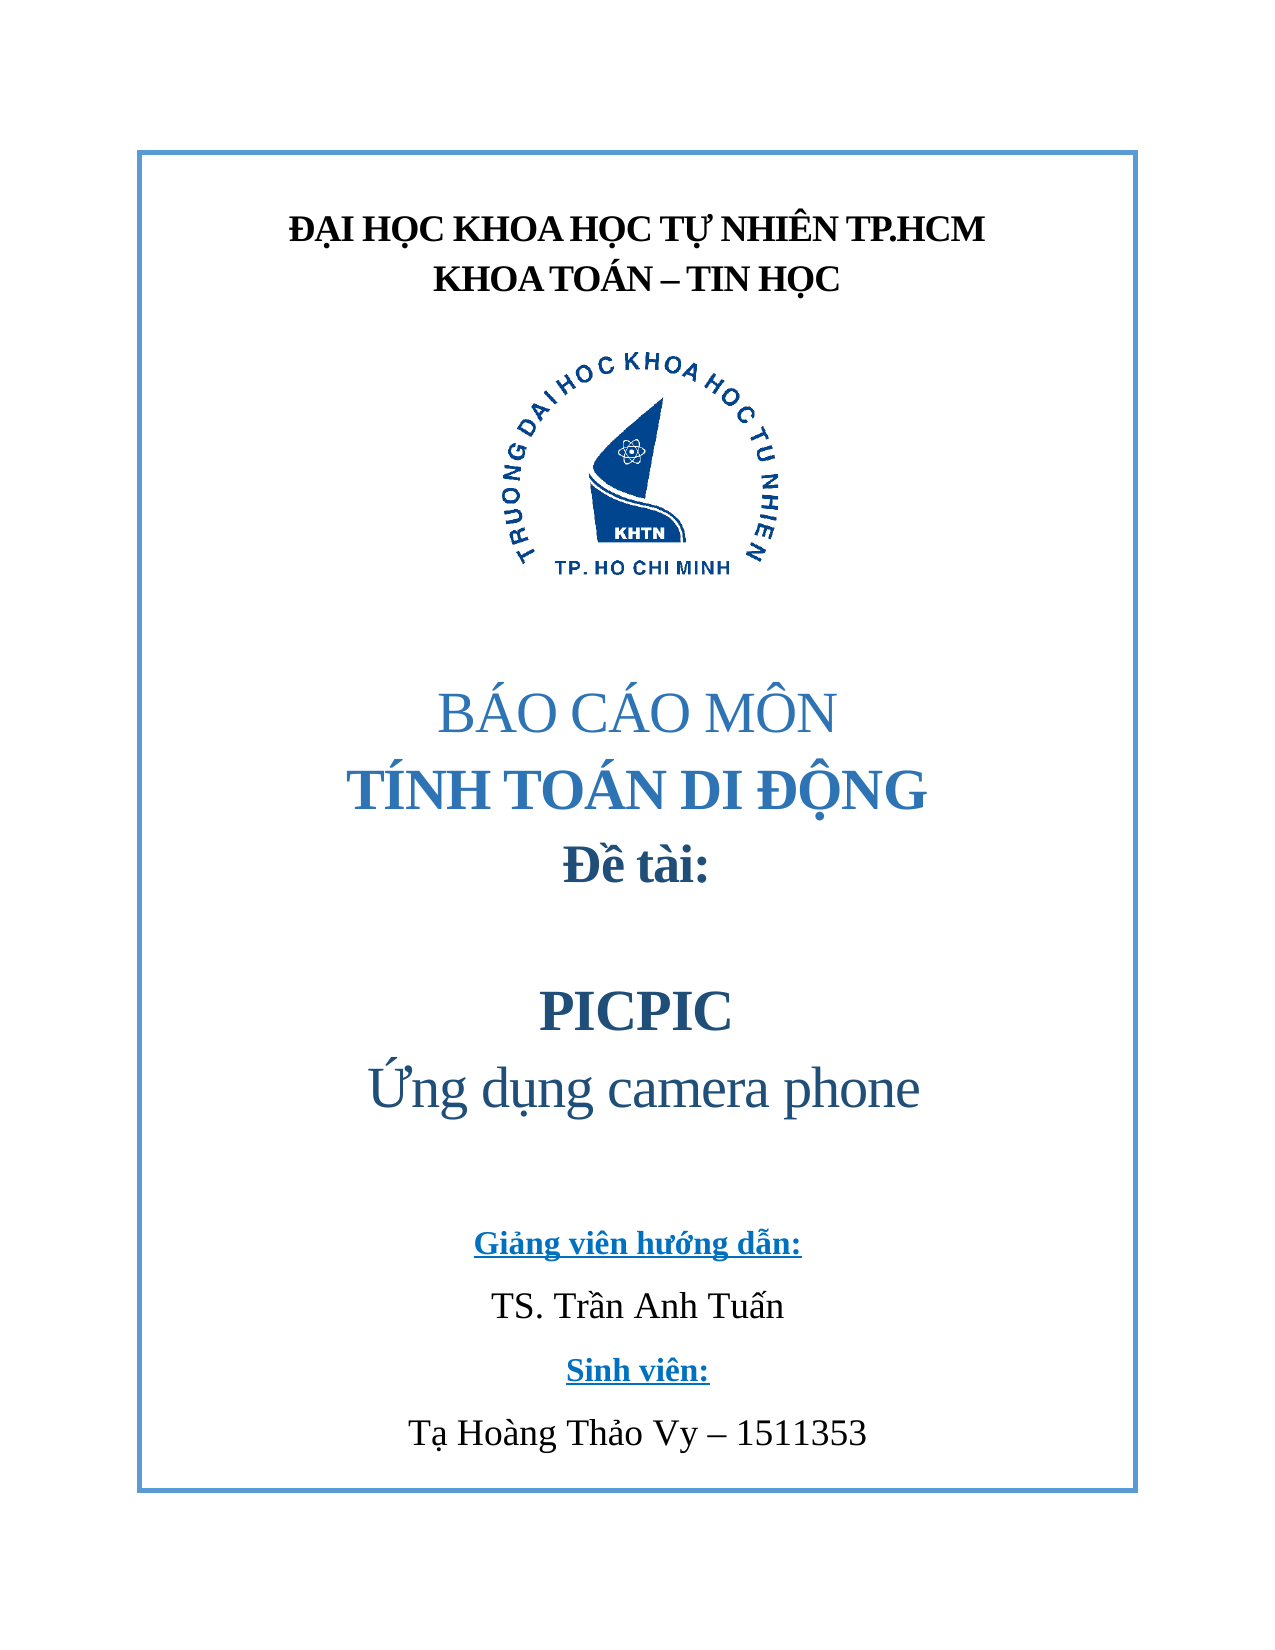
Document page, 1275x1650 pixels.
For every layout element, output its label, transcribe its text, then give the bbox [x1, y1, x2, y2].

text Sinh viên: [142, 1343, 1133, 1388]
picture [496, 352, 779, 575]
title KHOA TOÁN – TIN HỌC [142, 249, 1133, 299]
title ĐẠI HỌC KHOA HỌC TỰ NHIÊN TP.HCM [142, 155, 1133, 249]
title BÁO CÁO MÔN TÍNH TOÁN DI ĐỘNG [142, 671, 1133, 822]
text Tạ Hoàng Thảo Vy – 1511353 [142, 1404, 1133, 1488]
text TS. Trần Anh Tuấn [142, 1277, 1133, 1327]
title Ứng dụng camera phone [142, 1046, 1133, 1211]
title Đề tài: [142, 825, 1133, 894]
text Giảng viên hướng dẫn: [142, 1216, 1133, 1261]
title PICPIC [142, 896, 1133, 1043]
